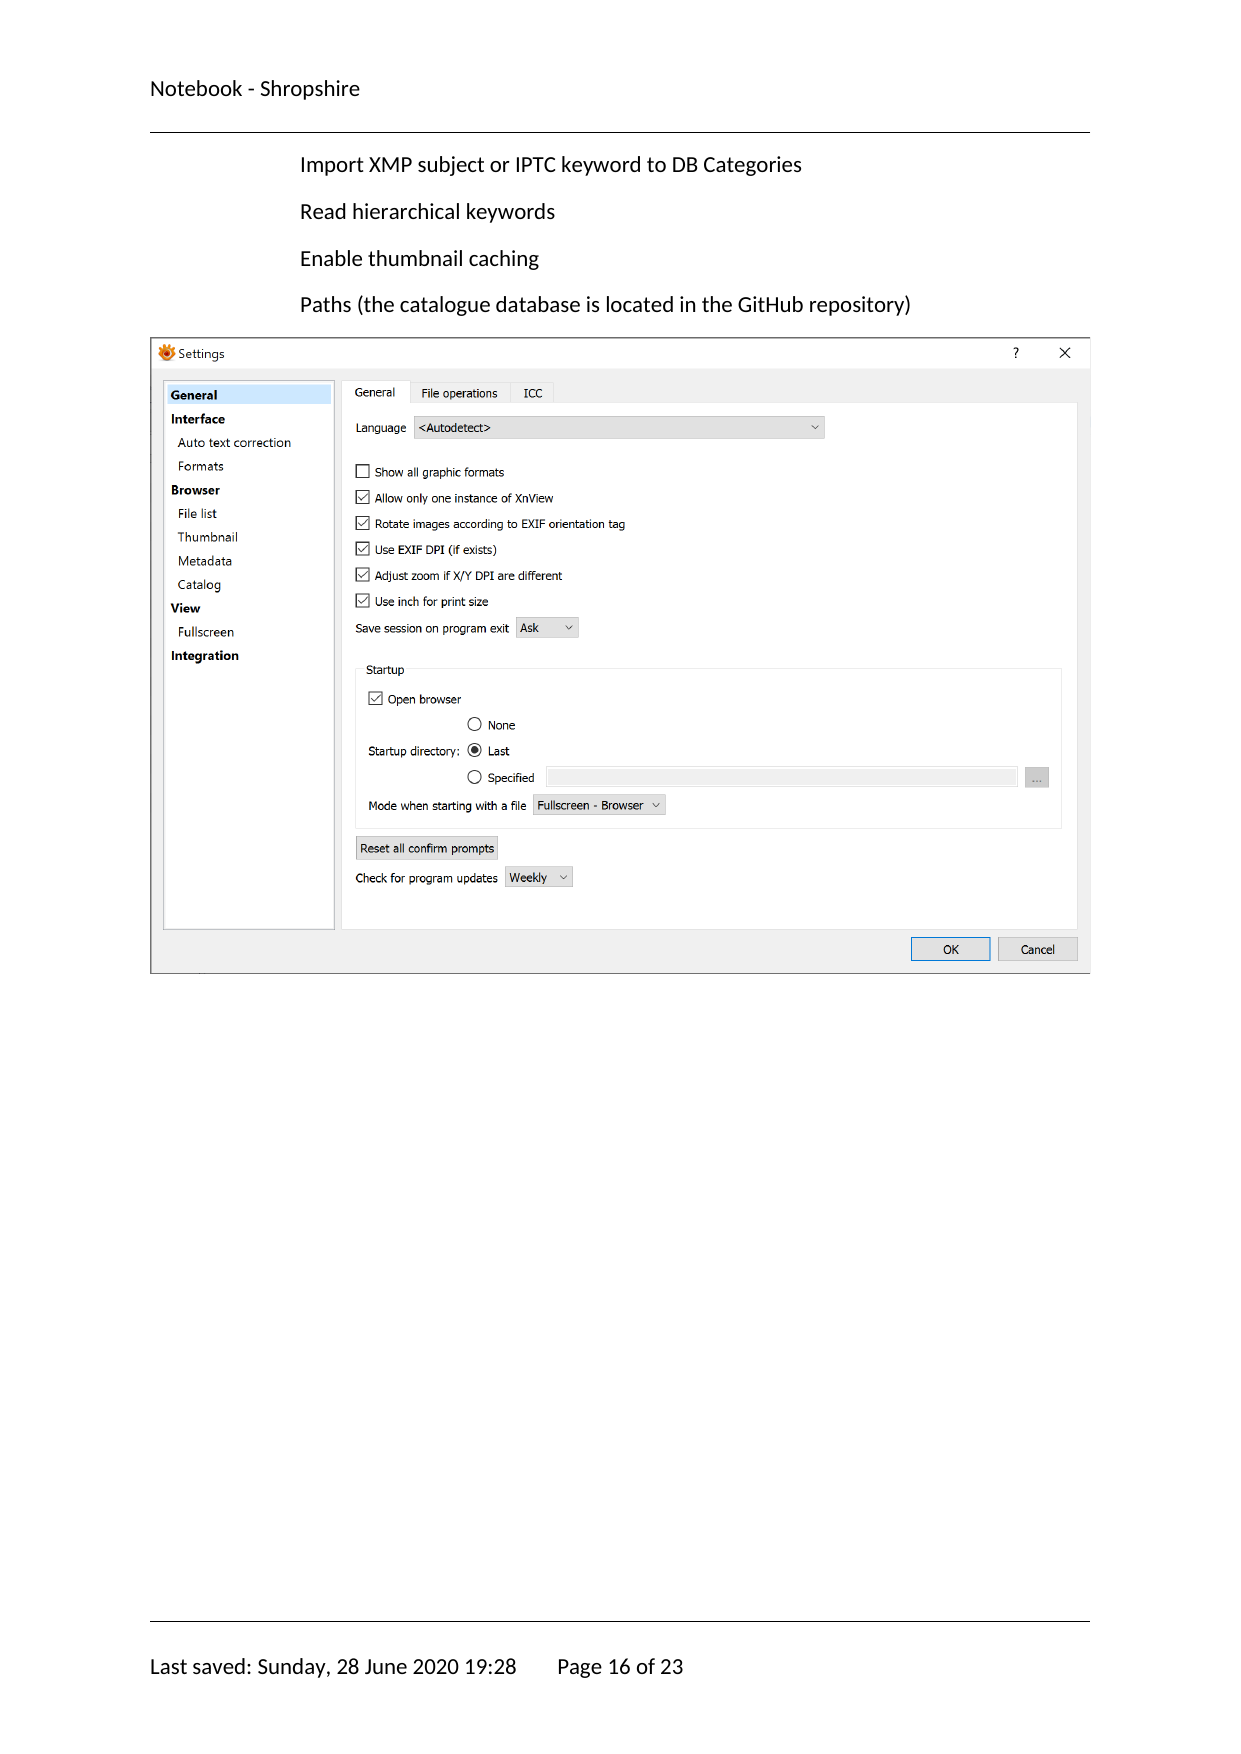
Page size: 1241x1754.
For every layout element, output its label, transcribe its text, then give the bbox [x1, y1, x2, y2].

text Enable thumbnail caching [300, 244, 1090, 272]
text Import XMP subject or IPTC keyword to DB Categories [300, 150, 1090, 178]
text Paths (the catalogue database is located in the GitHub repository) [300, 291, 1090, 319]
picture [150, 337, 1091, 974]
text Read hierarchical keywords [300, 197, 1090, 225]
